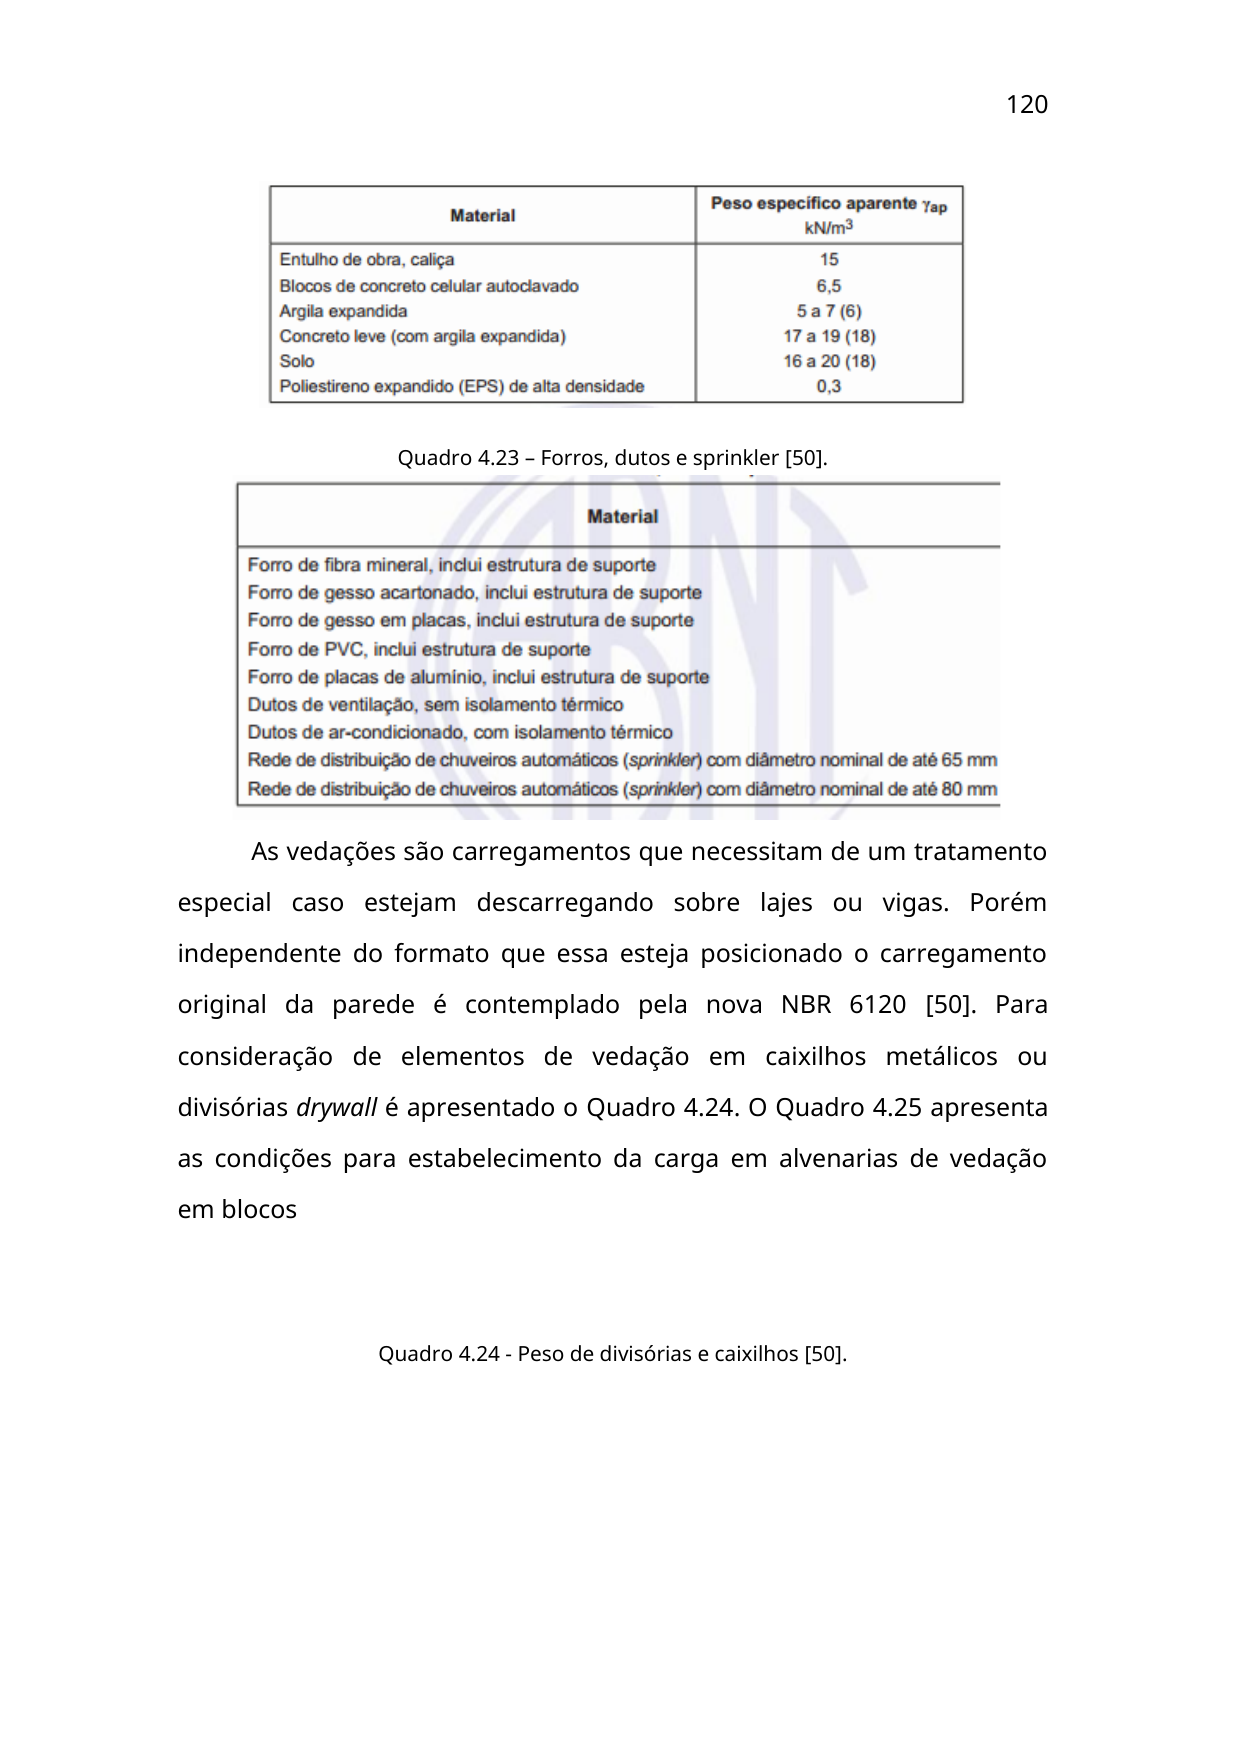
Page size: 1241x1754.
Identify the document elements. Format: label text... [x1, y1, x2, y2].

picture [232, 475, 1001, 820]
table_header Quadro 4.23 – Forros, dutos e sprinkler [50]. [225, 441, 1001, 473]
table_header Quadro 4.24 - Peso de divisórias e caixilhos [50]. [177, 1337, 1048, 1369]
table_cell [225, 474, 1001, 821]
text As vedações são carregamentos que necessitam de um tratamento especial caso estejam descarregando sobre lajes ou vigas. Porém independente do formato que essa esteja posicionado o carregamento original da parede é contemplado pela nova NBR 6120 [50]. Para consideração de elementos de vedação em caixilhos metálicos ou divisórias drywall é apresentado o Quadro 4.24. O Quadro 4.25 apresenta as condições para estabelecimento da carga em alvenarias de vedação em blocos [177, 834, 1048, 1225]
table_cell [225, 179, 1001, 410]
picture [258, 181, 967, 408]
